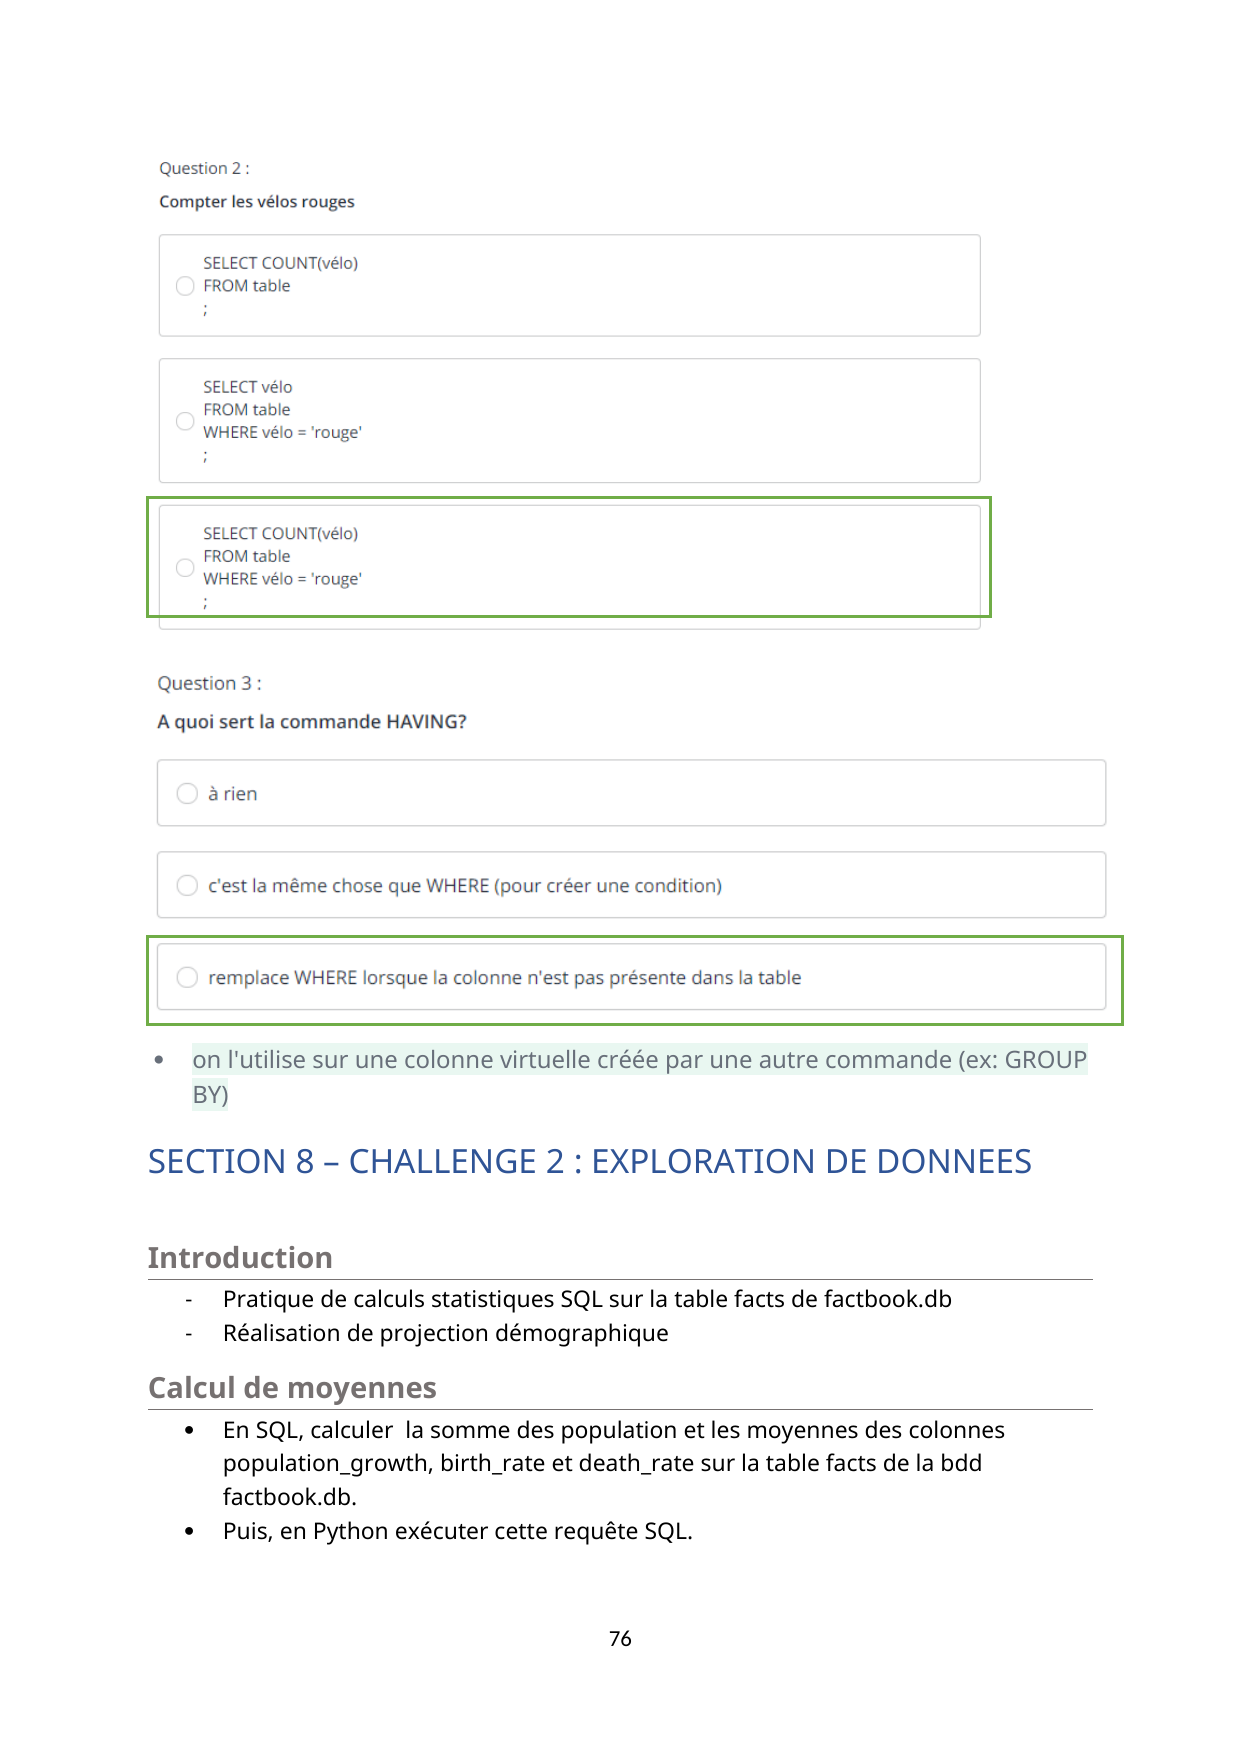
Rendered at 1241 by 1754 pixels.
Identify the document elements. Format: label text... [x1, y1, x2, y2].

picture [149, 938, 1119, 1023]
subtitle Introduction [148, 1237, 1093, 1279]
list Puis, en Python exécuter cette requête SQL. [185, 1515, 1093, 1546]
subtitle SECTION 8 – CHALLENGE 2 : EXPLORATION DE DONNEES [148, 1138, 1093, 1183]
list Réalisation de projection démographique [185, 1317, 1093, 1348]
list Pratique de calculs statistiques SQL sur la table facts de factbook.db [185, 1283, 1093, 1315]
picture [147, 147, 996, 647]
subtitle Calcul de moyennes [148, 1368, 1093, 1409]
picture [149, 499, 989, 615]
picture [147, 665, 1119, 935]
list En SQL, calculer la somme des population et les moyennes des colonnes population_growth, birth_rate et death_rate sur la table facts de la bdd factbook.db. [185, 1413, 1093, 1512]
list on l'utilise sur une colonne virtuelle créée par une autre commande (ex: GROUP BY) [154, 1043, 1093, 1111]
